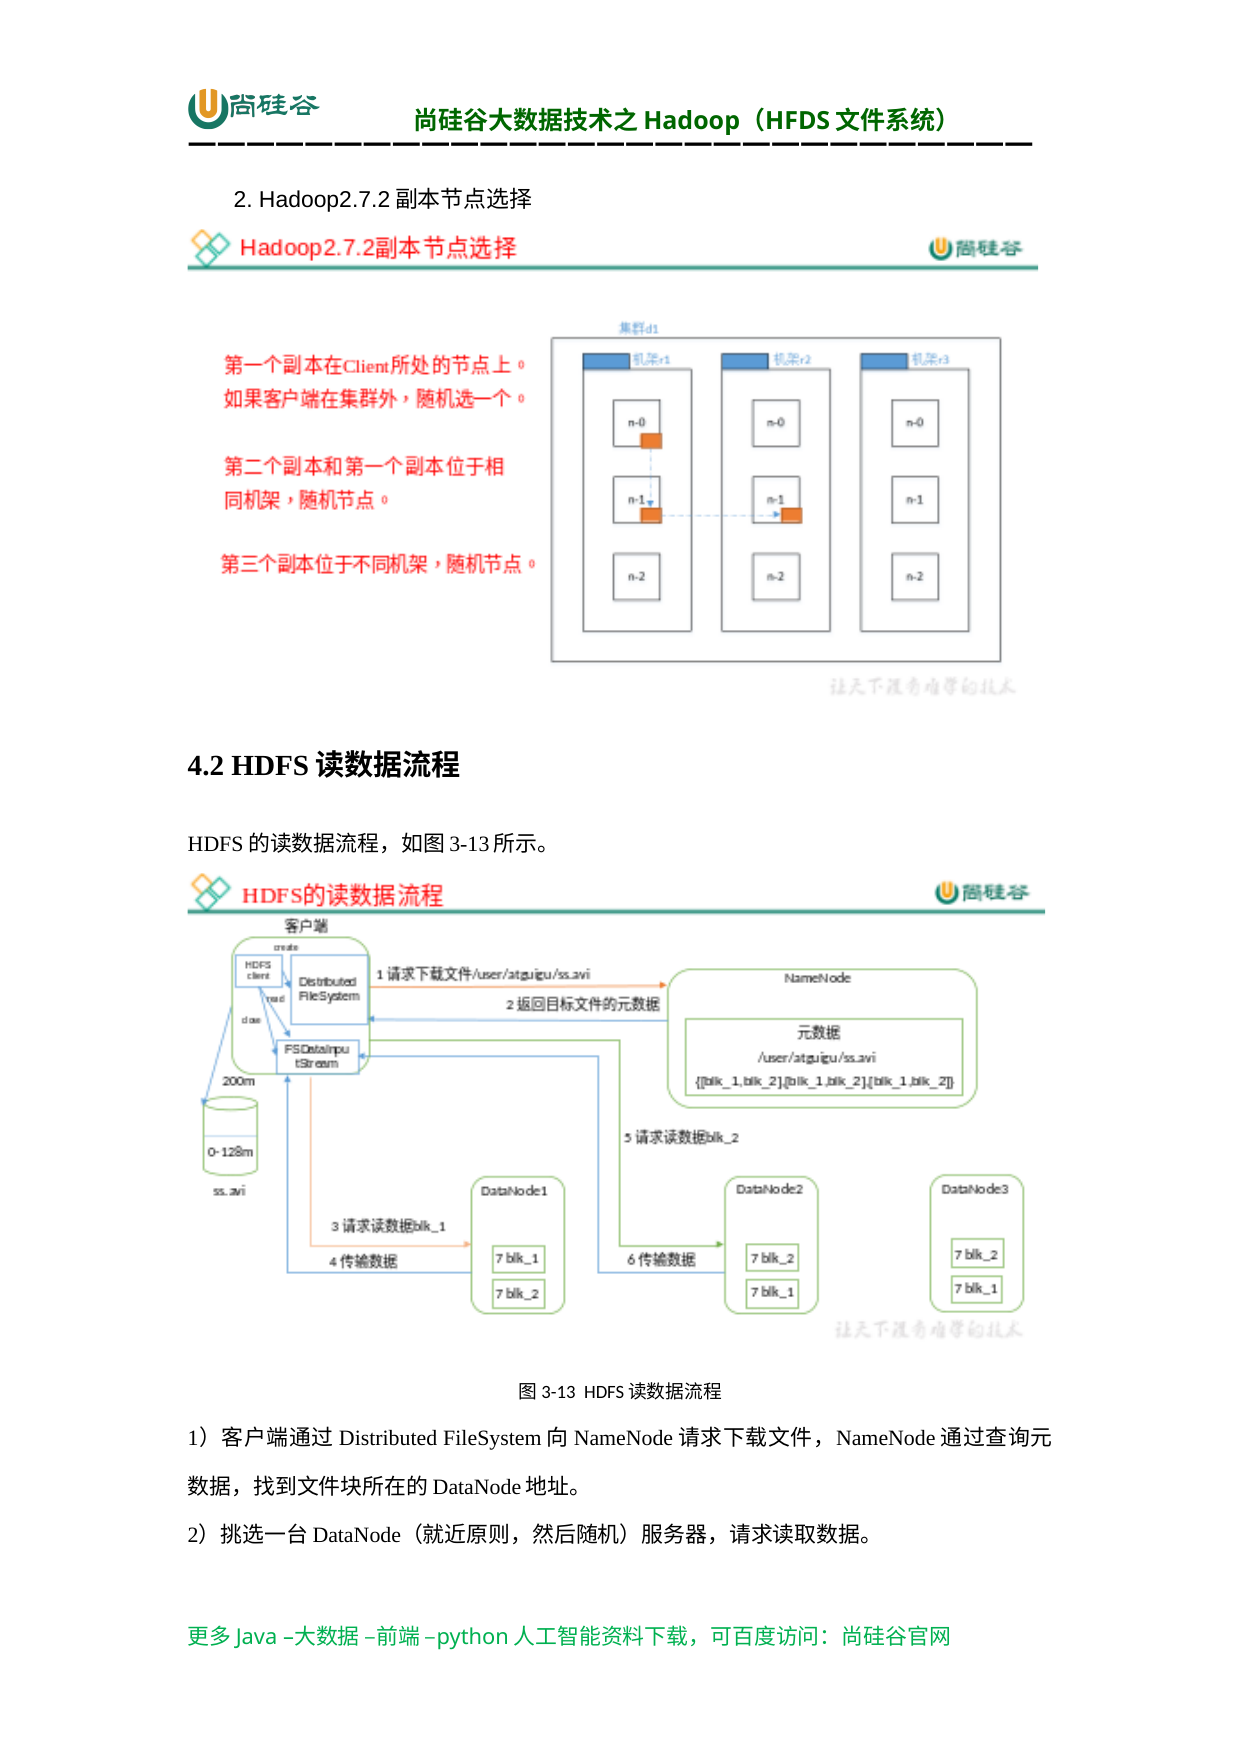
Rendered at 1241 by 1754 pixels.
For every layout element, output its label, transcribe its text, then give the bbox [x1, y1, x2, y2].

picture [187, 88, 320, 130]
text 图3-13 HDFS读数据流程 [187, 1374, 1053, 1406]
subtitle 4.2 HDFS读数据流程 [187, 730, 1053, 795]
text 2）挑选一台DataNode（就近原则，然后随机）服务器，请求读取数据。 [187, 1517, 1053, 1549]
text HDFS的读数据流程，如图3-13所示。 [187, 825, 1053, 858]
text 1）客户端通过Distributed FileSystem向NameNode请求下载文件，NameNode通过查询元数据，找到文件块所在的DataNode地址。 [187, 1420, 1053, 1501]
text 2. Hadoop2.7.2副本节点选择 [187, 165, 1053, 230]
